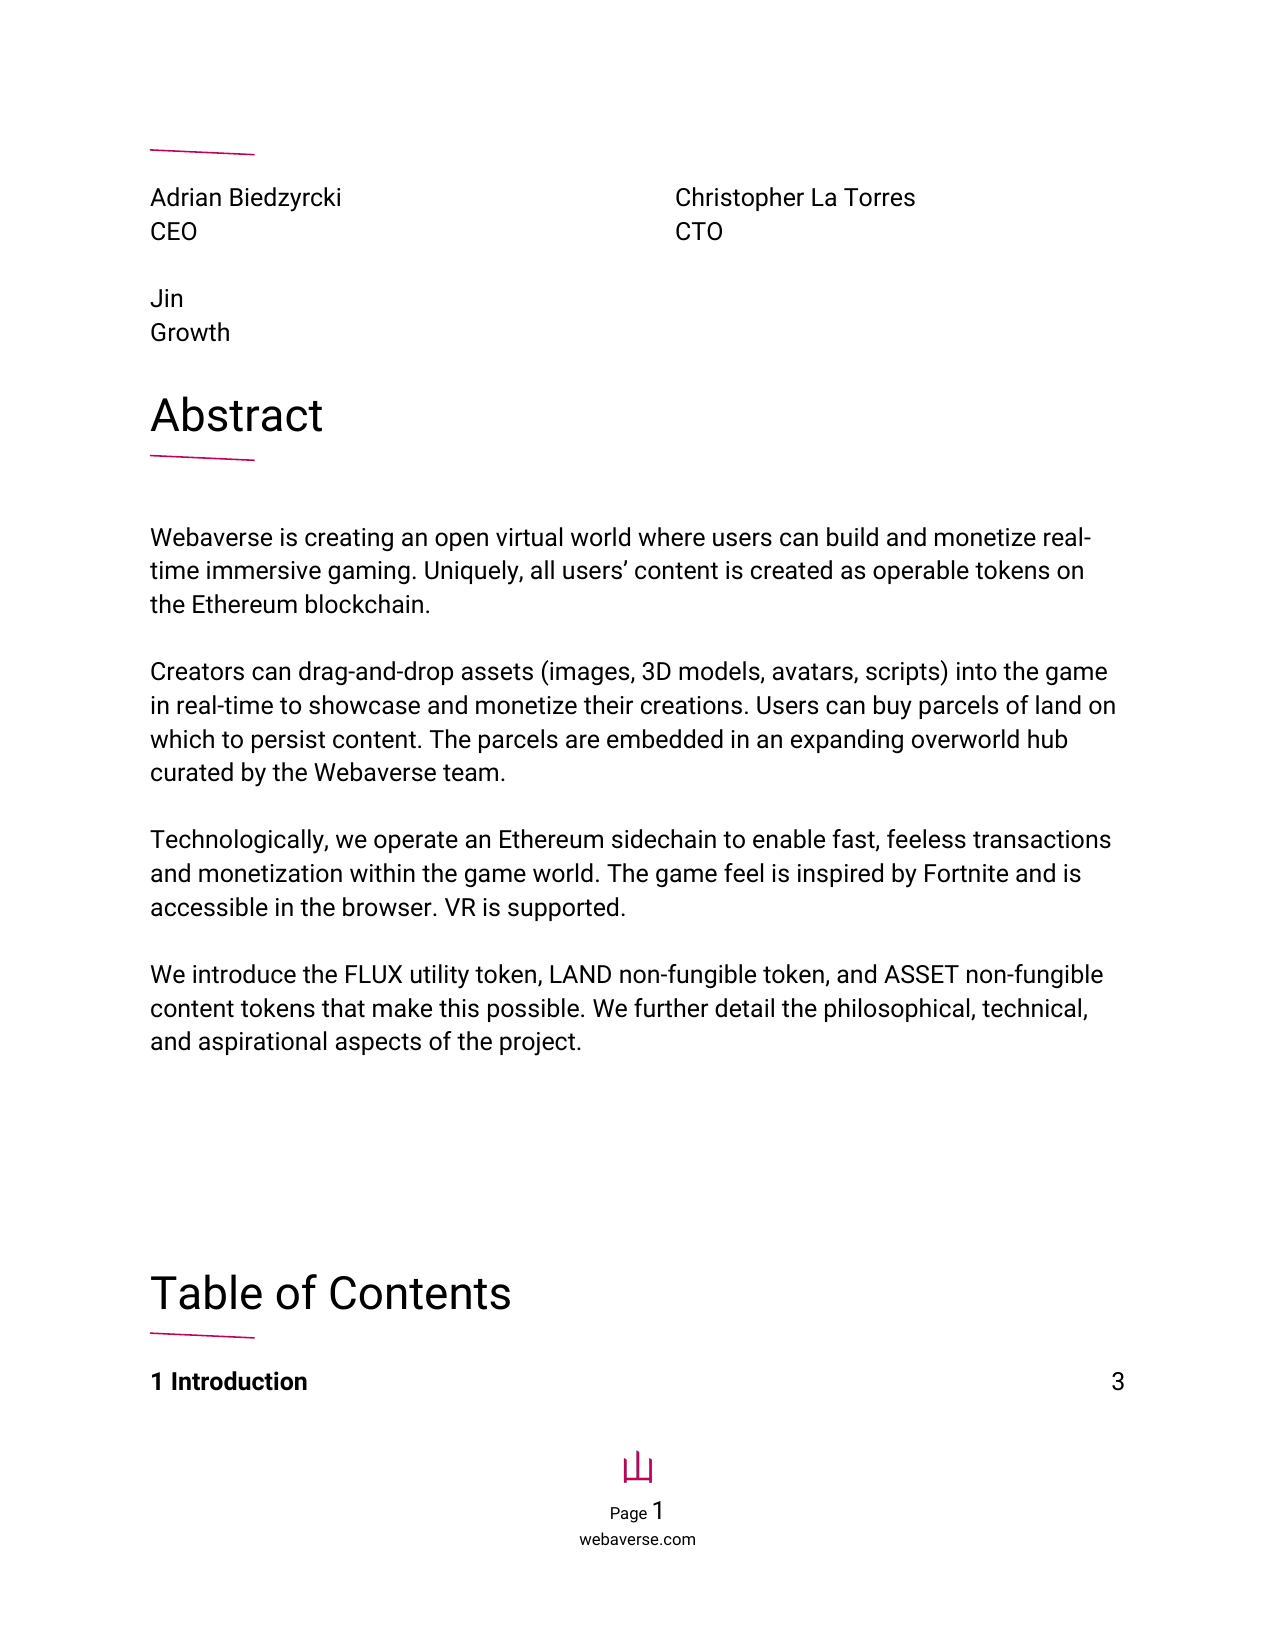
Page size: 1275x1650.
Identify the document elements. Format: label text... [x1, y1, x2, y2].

subtitle Abstract [150, 389, 1125, 443]
text 3 [675, 1367, 1125, 1396]
text CTO [675, 217, 1125, 247]
text Webaverse is creating an open virtual world where users can build and monetize real-time immersive gaming. Uniquely, all users’ content is created as operable tokens on the Ethereum blockchain. [150, 523, 1125, 619]
text Adrian Biedzyrcki [150, 184, 600, 213]
text CEO [150, 217, 600, 247]
text Jin [150, 284, 1125, 314]
text Christopher La Torres [675, 184, 1125, 213]
subtitle Table of Contents [150, 1267, 1125, 1321]
text 1 Introduction [150, 1367, 600, 1396]
picture [614, 1445, 661, 1492]
text Growth [150, 318, 1125, 347]
text Creators can drag-and-drop assets (images, 3D models, avatars, scripts) into the game in real-time to showcase and monetize their creations. Users can buy parcels of land on which to persist content. The parcels are embedded in an expanding overworld hub curated by the Webaverse team. [150, 657, 1125, 788]
text Technologically, we operate an Ethereum sidechain to enable fast, feeless transactions and monetization within the game world. The game feel is inspired by Fortnite and is accessible in the browser. VR is supported. [150, 826, 1125, 922]
text We introduce the FLUX utility token, LAND non-fungible token, and ASSET non-fungible content tokens that make this possible. We further detail the philosophical, technical, and aspirational aspects of the project. [150, 960, 1125, 1057]
